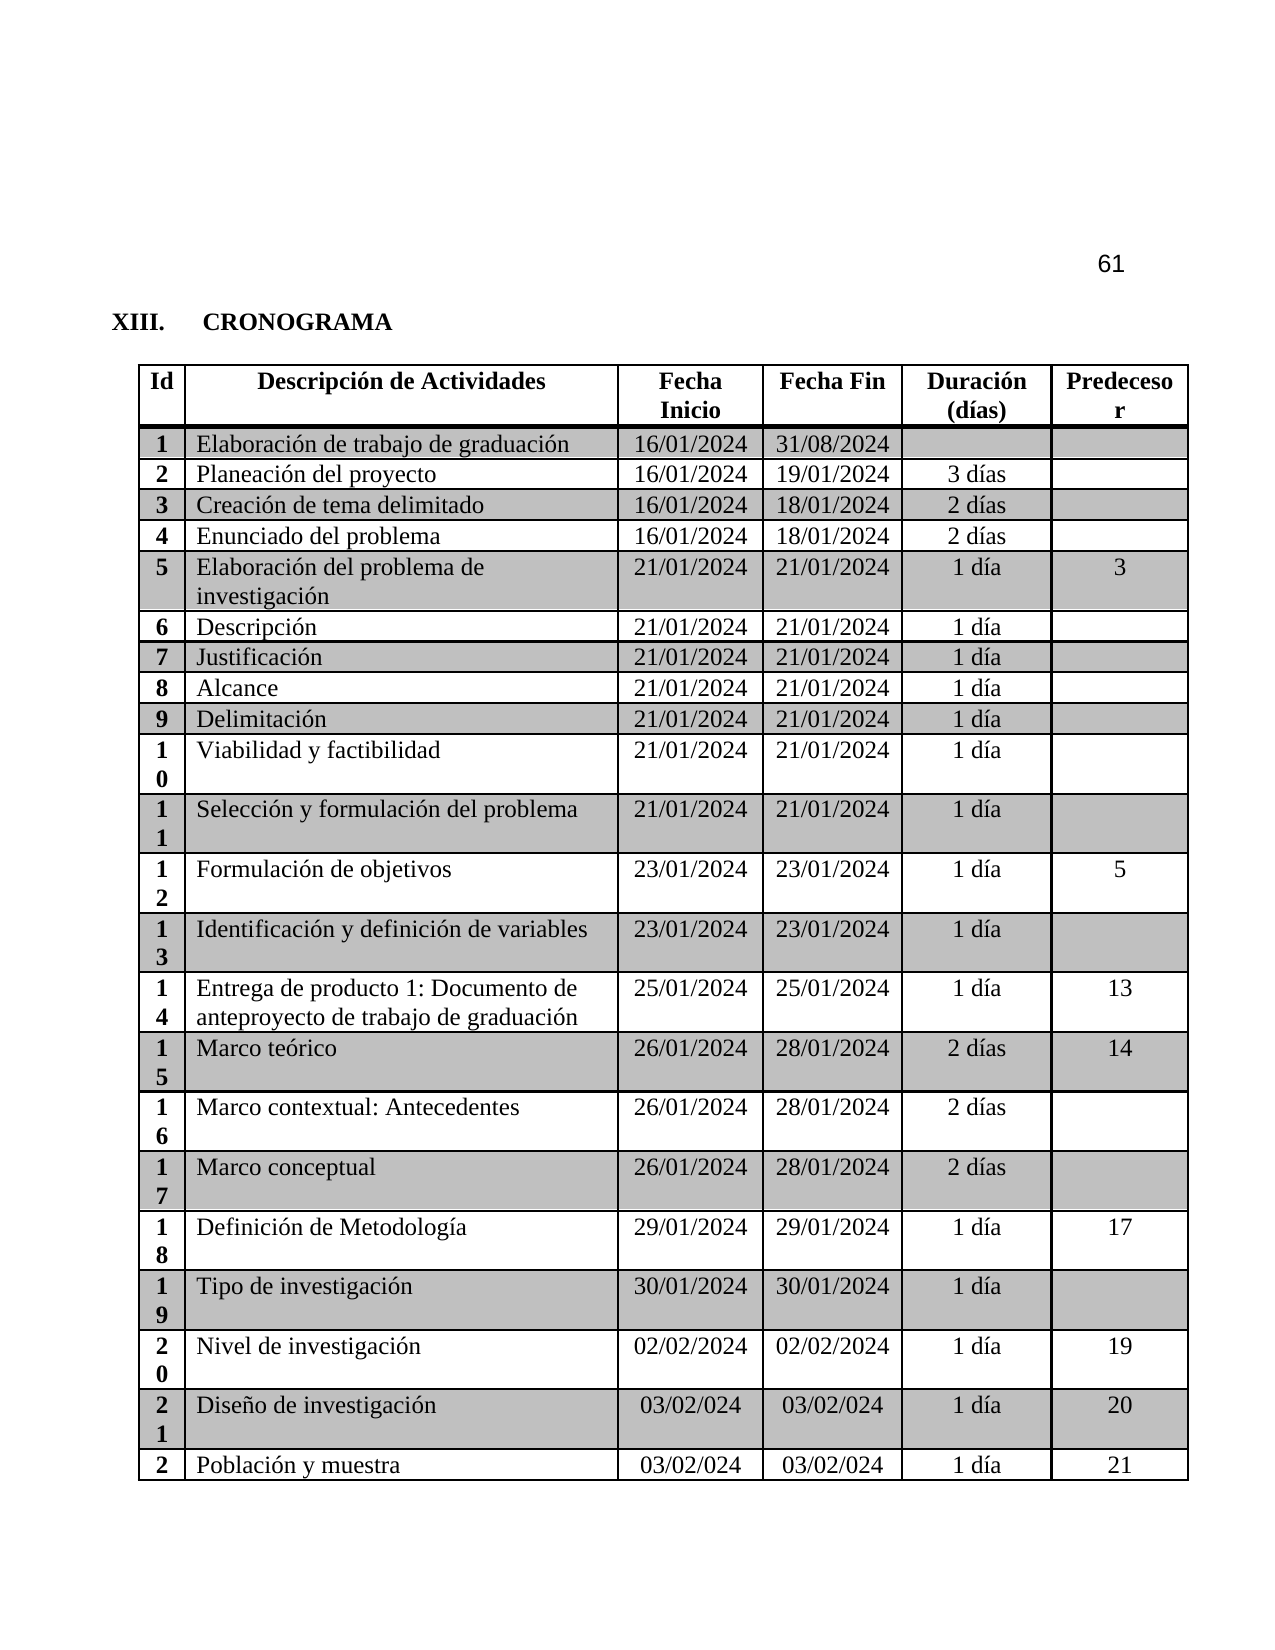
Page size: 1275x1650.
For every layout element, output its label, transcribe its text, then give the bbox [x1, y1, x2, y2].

table_cell 2 días [903, 521, 1050, 550]
table_cell 1 día [903, 612, 1050, 640]
table_header Duración (días) [903, 366, 1050, 424]
table_cell 03/02/024 [619, 1450, 762, 1479]
table_cell 21/01/2024 [619, 704, 762, 733]
table_cell 23/01/2024 [619, 914, 762, 971]
table_cell 18/01/2024 [764, 521, 901, 550]
table_cell Identificación y definición de variables [186, 914, 617, 971]
table_cell Alcance [186, 673, 617, 702]
table_cell 8 [140, 673, 184, 702]
subtitle CRONOGRAMA [165, 307, 1125, 336]
table_cell 25/01/2024 [764, 973, 901, 1031]
table_cell 1 día [903, 1450, 1050, 1479]
table_cell 21/01/2024 [764, 735, 901, 792]
table_cell Elaboración de trabajo de graduación [186, 429, 617, 457]
table_header Descripción de Actividades [186, 366, 617, 424]
table_cell [1053, 914, 1187, 971]
table_cell 18 [140, 1212, 184, 1269]
table_cell [1053, 1093, 1187, 1150]
table_cell 2 días [903, 1033, 1050, 1090]
table_cell [903, 429, 1050, 457]
table_cell 13 [140, 914, 184, 971]
table_cell 3 [140, 490, 184, 519]
table_cell 13 [1053, 973, 1187, 1031]
table_cell 16/01/2024 [619, 429, 762, 457]
table_cell 21/01/2024 [619, 612, 762, 640]
table_header Fecha Fin [764, 366, 901, 424]
table_cell [1053, 612, 1187, 640]
table_cell 21/01/2024 [764, 643, 901, 671]
table_cell Descripción [186, 612, 617, 640]
table_cell Elaboración del problema de investigación [186, 552, 617, 609]
table_cell [1053, 1271, 1187, 1329]
table_cell 21/01/2024 [764, 612, 901, 640]
table_cell 17 [1053, 1212, 1187, 1269]
table_cell 1 día [903, 552, 1050, 609]
table_cell 14 [140, 973, 184, 1031]
table_cell 1 día [903, 735, 1050, 792]
table_cell 1 día [903, 1212, 1050, 1269]
table_cell 25/01/2024 [619, 973, 762, 1031]
table_cell 21/01/2024 [619, 552, 762, 609]
table_cell 11 [140, 795, 184, 852]
table_cell 1 día [903, 1331, 1050, 1388]
table_cell 26/01/2024 [619, 1093, 762, 1150]
table_cell 1 día [903, 673, 1050, 702]
table_cell 21/01/2024 [619, 735, 762, 792]
table_cell 1 día [903, 914, 1050, 971]
table_header Fecha Inicio [619, 366, 762, 424]
table_cell 4 [140, 521, 184, 550]
table_cell 21 [1053, 1450, 1187, 1479]
table_cell 16/01/2024 [619, 490, 762, 519]
table_cell 17 [140, 1152, 184, 1209]
table_cell 26/01/2024 [619, 1033, 762, 1090]
table_cell 1 día [903, 643, 1050, 671]
table_cell [1053, 460, 1187, 488]
table_cell 20 [140, 1331, 184, 1388]
table_cell Enunciado del problema [186, 521, 617, 550]
table_cell 20 [1053, 1390, 1187, 1448]
table_cell 1 día [903, 973, 1050, 1031]
table_header Predecesor [1053, 366, 1187, 424]
table_cell [1053, 795, 1187, 852]
table_cell 5 [140, 552, 184, 609]
table_cell 18/01/2024 [764, 490, 901, 519]
table_cell 21/01/2024 [619, 795, 762, 852]
table_cell Formulación de objetivos [186, 854, 617, 912]
table_cell 28/01/2024 [764, 1033, 901, 1090]
table_cell 1 día [903, 1271, 1050, 1329]
table_cell [1053, 521, 1187, 550]
table_cell 21/01/2024 [764, 673, 901, 702]
table_cell Selección y formulación del problema [186, 795, 617, 852]
table_cell Marco conceptual [186, 1152, 617, 1209]
table_cell 30/01/2024 [764, 1271, 901, 1329]
table_cell 9 [140, 704, 184, 733]
table_cell 1 día [903, 704, 1050, 733]
table_cell 30/01/2024 [619, 1271, 762, 1329]
table_cell Diseño de investigación [186, 1390, 617, 1448]
table_cell 02/02/2024 [619, 1331, 762, 1388]
table_cell 16 [140, 1093, 184, 1150]
table_cell [1053, 704, 1187, 733]
table_cell Población y muestra [186, 1450, 617, 1479]
table_cell 21/01/2024 [619, 643, 762, 671]
table_cell 03/02/024 [764, 1450, 901, 1479]
table_cell 15 [140, 1033, 184, 1090]
table_cell Marco teórico [186, 1033, 617, 1090]
table_cell 28/01/2024 [764, 1093, 901, 1150]
table_cell 1 día [903, 795, 1050, 852]
table_cell 1 día [903, 854, 1050, 912]
table_cell 28/01/2024 [764, 1152, 901, 1209]
table_cell 2 días [903, 1093, 1050, 1150]
table_cell 14 [1053, 1033, 1187, 1090]
table_cell [1053, 490, 1187, 519]
table_cell 29/01/2024 [764, 1212, 901, 1269]
table_cell 5 [1053, 854, 1187, 912]
table_cell 10 [140, 735, 184, 792]
table_cell 19/01/2024 [764, 460, 901, 488]
table_cell 31/08/2024 [764, 429, 901, 457]
table_cell 23/01/2024 [764, 854, 901, 912]
table_cell 21/01/2024 [764, 704, 901, 733]
table_cell 23/01/2024 [619, 854, 762, 912]
table_cell Marco contextual: Antecedentes [186, 1093, 617, 1150]
table_cell 21 [140, 1390, 184, 1448]
table_cell 12 [140, 854, 184, 912]
table_cell Planeación del proyecto [186, 460, 617, 488]
table_cell 21/01/2024 [764, 795, 901, 852]
table_cell 26/01/2024 [619, 1152, 762, 1209]
table_cell Entrega de producto 1: Documento de anteproyecto de trabajo de graduación [186, 973, 617, 1031]
table_cell 16/01/2024 [619, 460, 762, 488]
table_cell 29/01/2024 [619, 1212, 762, 1269]
table_cell 2 días [903, 1152, 1050, 1209]
table_cell 7 [140, 643, 184, 671]
table_cell 6 [140, 612, 184, 640]
table_cell Delimitación [186, 704, 617, 733]
table_cell [1053, 1152, 1187, 1209]
table_header Id [140, 366, 184, 424]
table_cell 1 día [903, 1390, 1050, 1448]
table_cell Viabilidad y factibilidad [186, 735, 617, 792]
table_cell 1 [140, 429, 184, 457]
table_cell Nivel de investigación [186, 1331, 617, 1388]
table_cell [1053, 643, 1187, 671]
table_cell Definición de Metodología [186, 1212, 617, 1269]
table_cell 19 [140, 1271, 184, 1329]
table_cell Tipo de investigación [186, 1271, 617, 1329]
table_cell 23/01/2024 [764, 914, 901, 971]
table_cell 21/01/2024 [619, 673, 762, 702]
table_cell 22 [140, 1450, 184, 1479]
table_cell 02/02/2024 [764, 1331, 901, 1388]
table_cell 21/01/2024 [764, 552, 901, 609]
table_cell Justificación [186, 643, 617, 671]
table_cell [1053, 429, 1187, 457]
table_cell 03/02/024 [764, 1390, 901, 1448]
table_cell 16/01/2024 [619, 521, 762, 550]
table_cell 2 días [903, 490, 1050, 519]
table_cell Creación de tema delimitado [186, 490, 617, 519]
table_cell 3 [1053, 552, 1187, 609]
table_cell 2 [140, 460, 184, 488]
table_cell 19 [1053, 1331, 1187, 1388]
table_cell 03/02/024 [619, 1390, 762, 1448]
table_cell 3 días [903, 460, 1050, 488]
table_cell [1053, 735, 1187, 792]
table_cell [1053, 673, 1187, 702]
